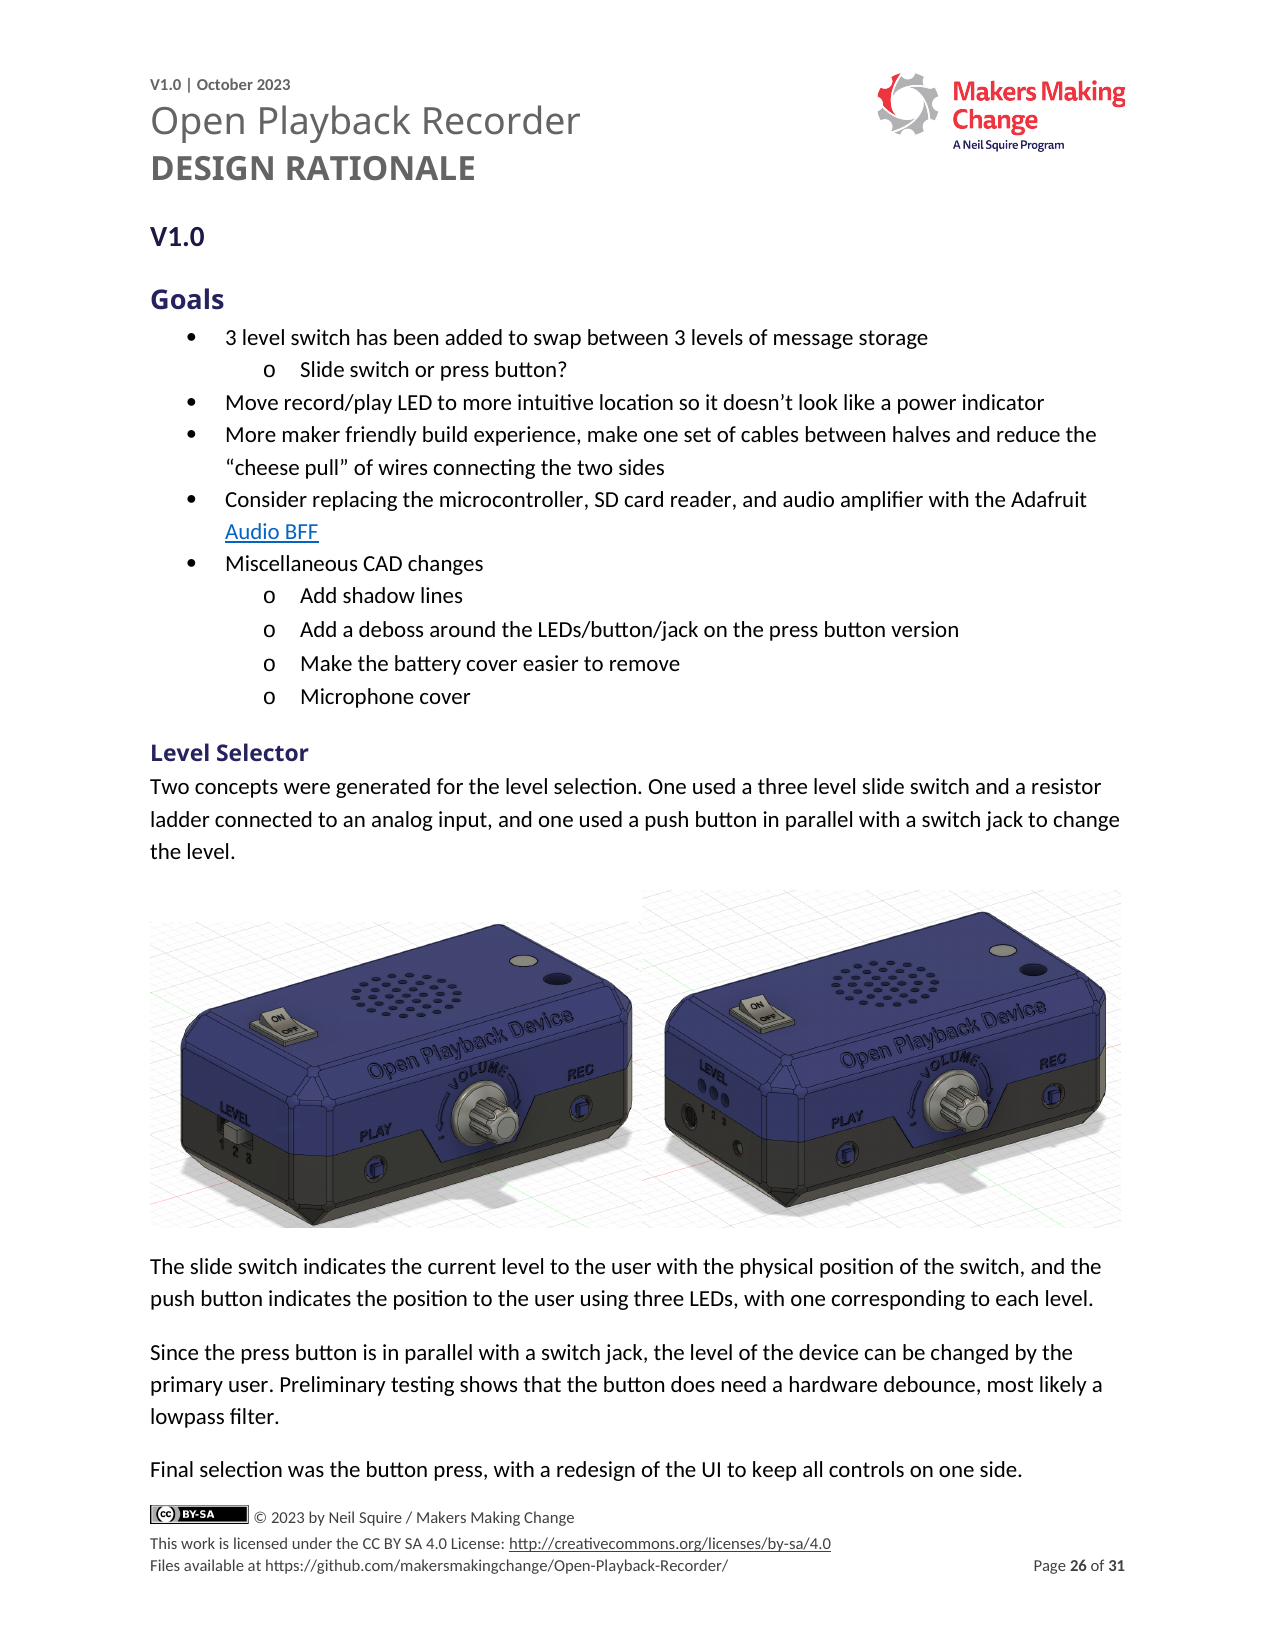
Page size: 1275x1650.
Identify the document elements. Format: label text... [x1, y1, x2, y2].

list Add a deboss around the LEDs/button/jack on the press button version [262, 615, 1125, 644]
picture [150, 1505, 249, 1524]
list Consider replacing the microcontroller, SD card reader, and audio amplifier with the Adafruit Audio BFF [187, 485, 1125, 545]
list 3 level switch has been added to swap between 3 levels of message storage [187, 323, 1125, 351]
text Since the press button is in parallel with a switch jack, the level of the device can be changed by the primary user. Preliminary testing shows that the button does need a hardware debounce, most likely a lowpass filter. [150, 1338, 1125, 1430]
picture [150, 890, 1122, 1228]
list Slide switch or press button? [262, 355, 1125, 384]
picture [877, 73, 1125, 152]
list Move record/play LED to more intuitive location so it doesn’t look like a power indicator [187, 388, 1125, 416]
list Make the battery cover easier to remove [262, 649, 1125, 678]
text Final selection was the button press, with a redesign of the UI to keep all controls on one side. [150, 1455, 1125, 1483]
list Microphone cover [262, 682, 1125, 711]
list More maker friendly build experience, make one set of cables between halves and reduce the “cheese pull” of wires connecting the two sides [187, 421, 1125, 481]
subtitle V1.0 [150, 218, 1125, 254]
subtitle Level Selector [150, 737, 1125, 768]
list Miscellaneous CAD changes [187, 549, 1125, 577]
text Two concepts were generated for the level selection. One used a three level slide switch and a resistor ladder connected to an analog input, and one used a push button in parallel with a switch jack to change the level. [150, 772, 1125, 865]
list Add shadow lines [262, 582, 1125, 611]
subtitle Goals [150, 280, 1125, 317]
text The slide switch indicates the current level to the user with the physical position of the switch, and the push button indicates the position to the user using three LEDs, with one corresponding to each level. [150, 1252, 1125, 1313]
